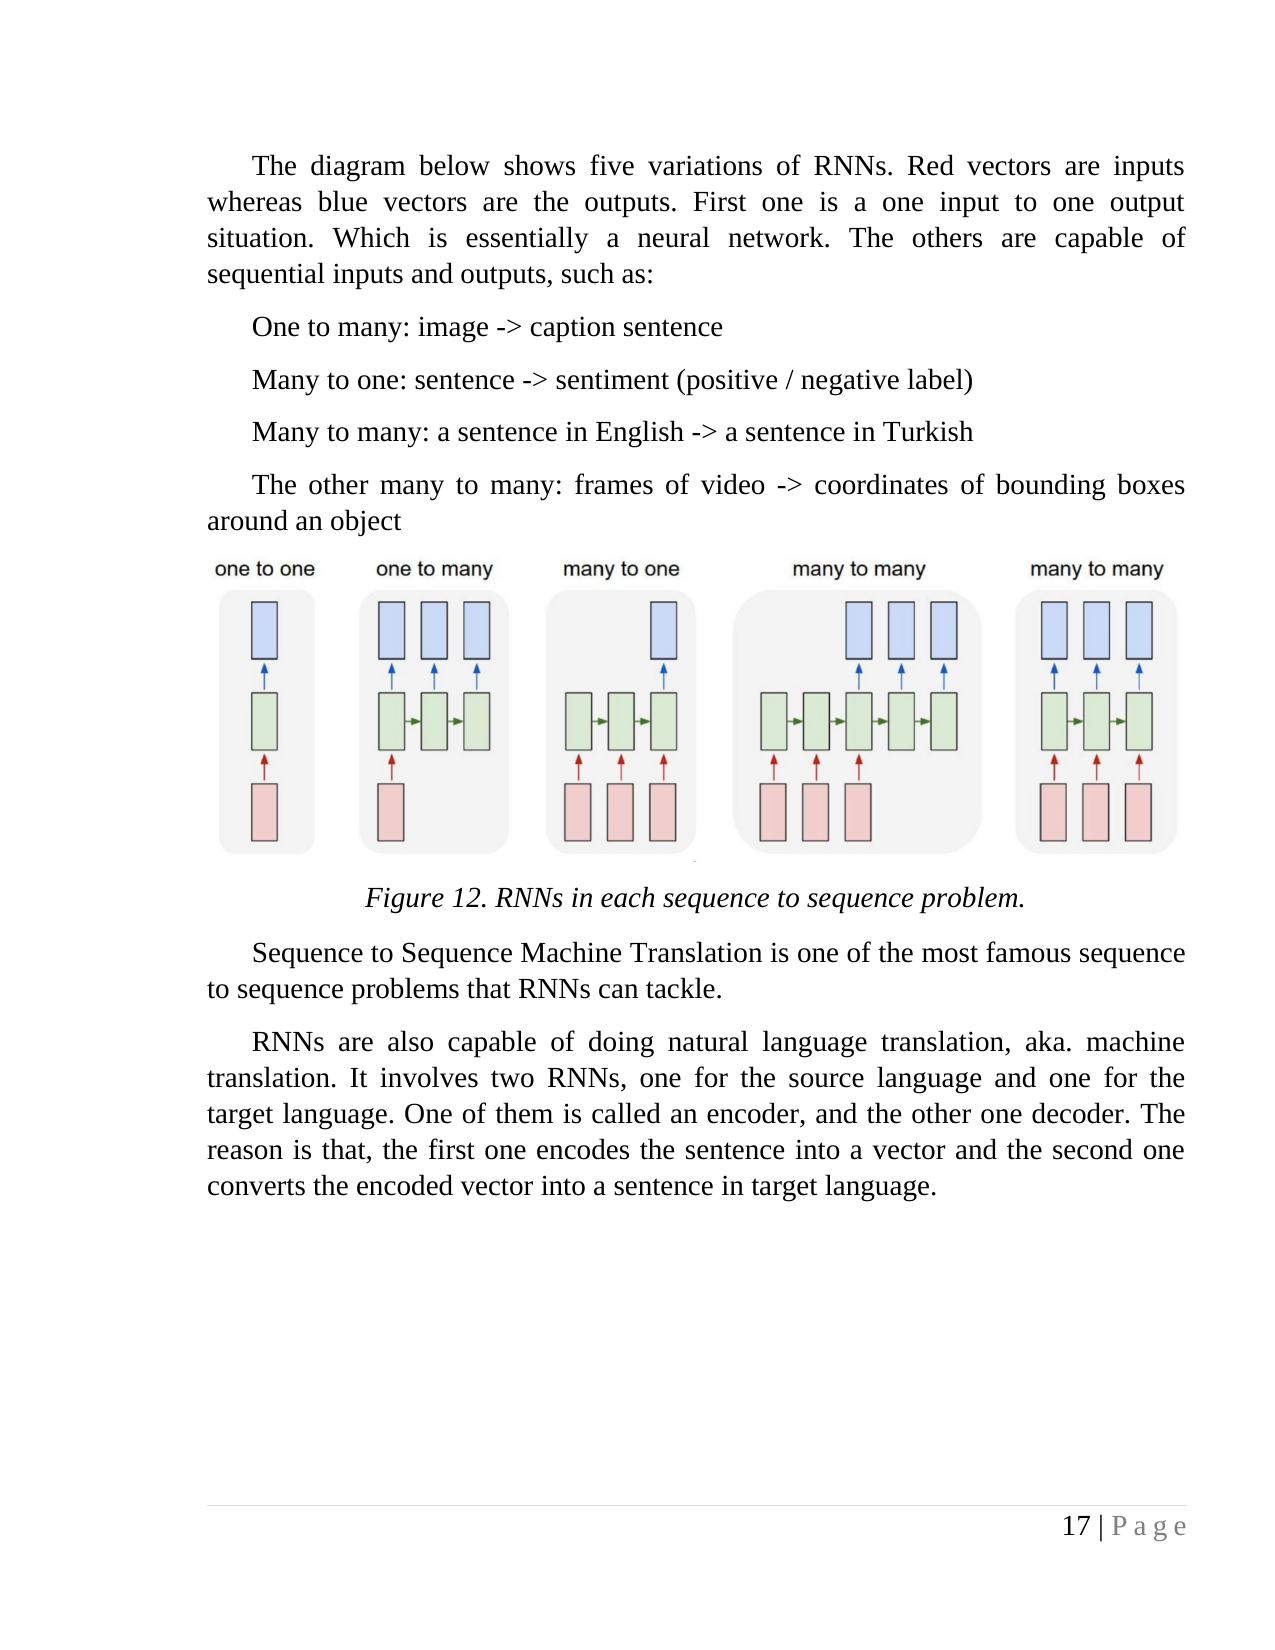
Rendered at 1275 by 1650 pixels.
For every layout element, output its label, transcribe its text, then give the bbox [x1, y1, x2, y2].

text Many to one: sentence -> sentiment (positive / negative label) [207, 362, 1186, 395]
text The other many to many: frames of video -> coordinates of bounding boxes around an object [207, 467, 1186, 537]
picture [206, 556, 1187, 862]
text The diagram below shows five variations of RNNs. Red vectors are inputs whereas blue vectors are the outputs. First one is a one input to one output situation. Which is essentially a neural network. The others are capable of sequential inputs and outputs, such as: [207, 148, 1186, 290]
text One to many: image -> caption sentence [207, 309, 1186, 342]
text Many to many: a sentence in English -> a sentence in Turkish [207, 414, 1186, 448]
text Sequence to Sequence Machine Translation is one of the most famous sequence to sequence problems that RNNs can tackle. [207, 935, 1186, 1004]
text RNNs are also capable of doing natural language translation, aka. machine translation. It involves two RNNs, one for the source language and one for the target language. One of them is called an encoder, and the other one decoder. The reason is that, the first one encodes the sentence into a vector and the second one converts the encoded vector into a sentence in target language. [207, 1024, 1186, 1202]
